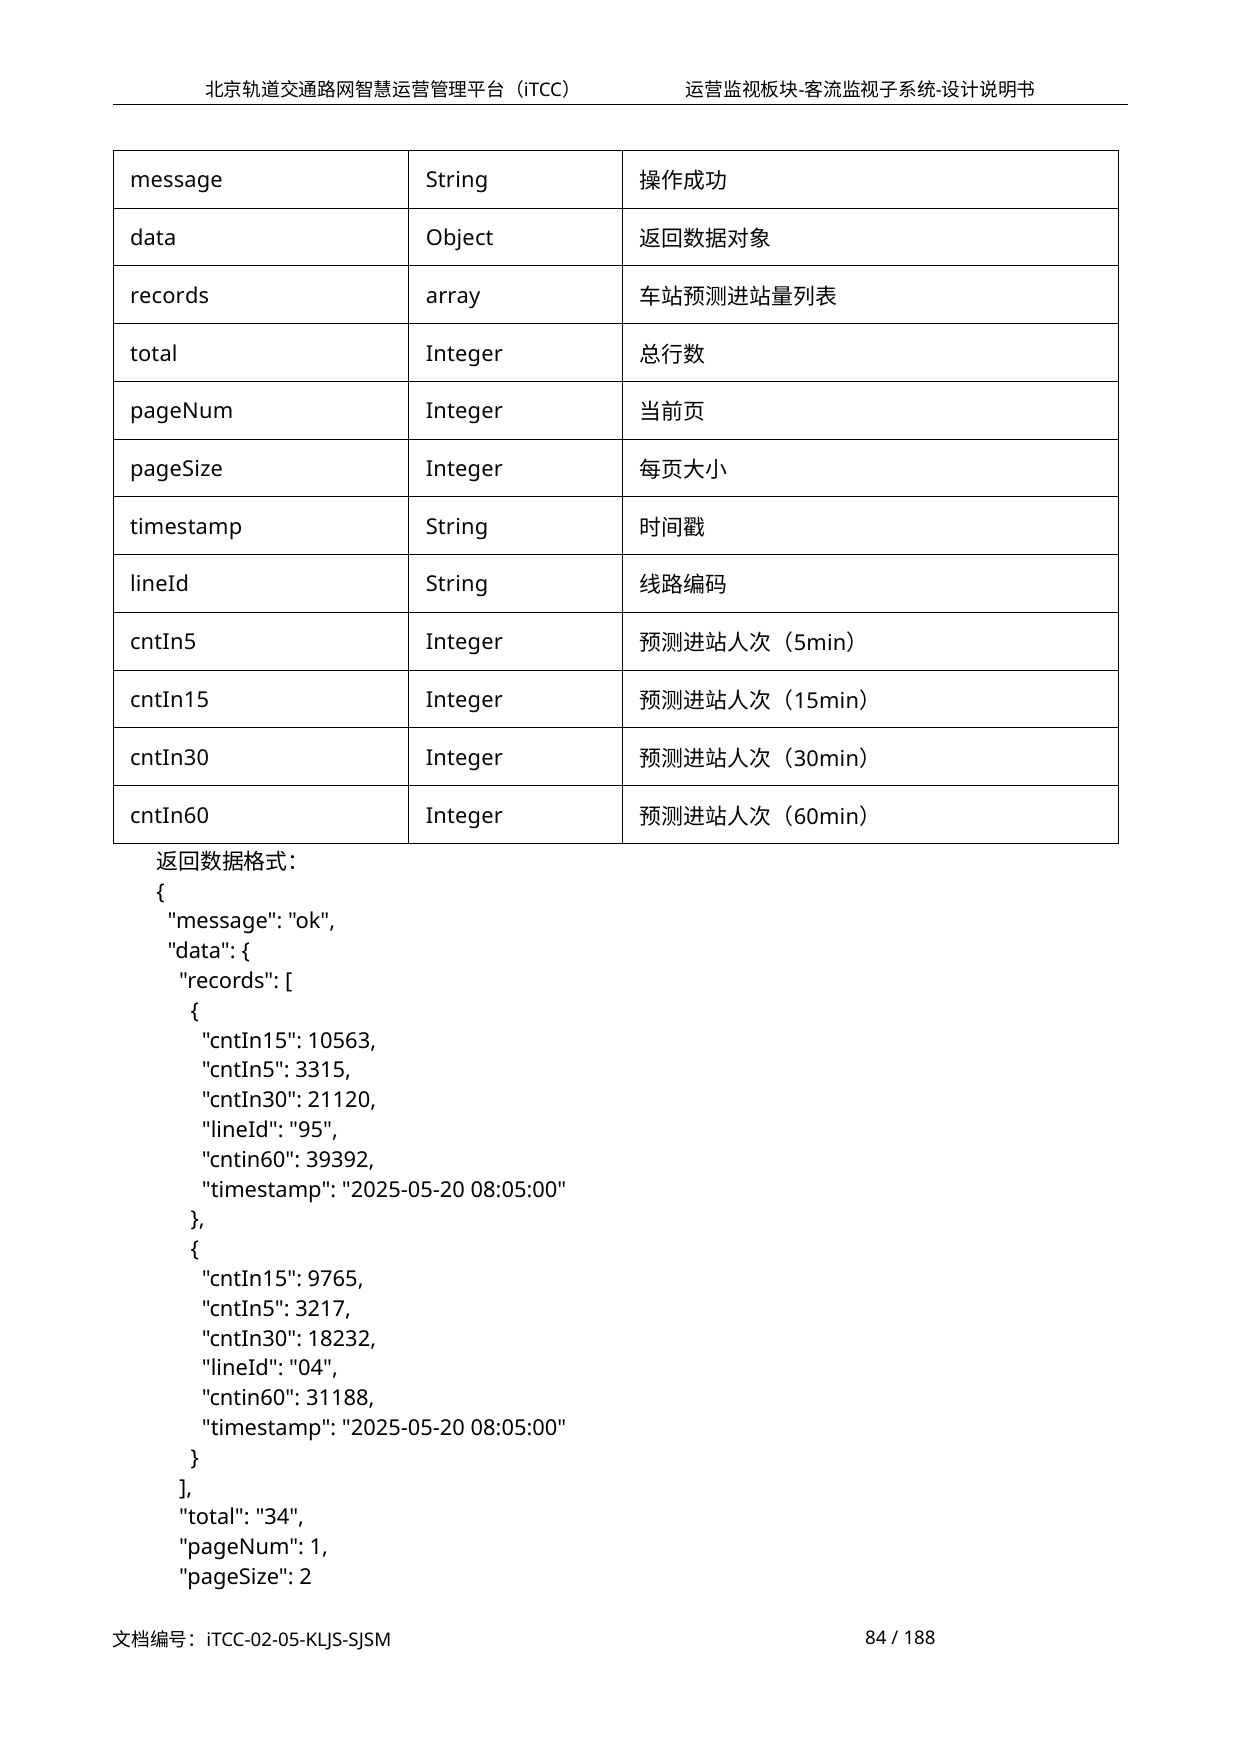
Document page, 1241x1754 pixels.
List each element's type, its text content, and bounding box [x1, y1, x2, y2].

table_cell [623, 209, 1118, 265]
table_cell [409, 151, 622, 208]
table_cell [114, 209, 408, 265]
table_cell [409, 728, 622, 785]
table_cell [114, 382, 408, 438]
text "data": { [112, 935, 1128, 965]
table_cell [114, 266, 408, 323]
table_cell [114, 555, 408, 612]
text { [112, 1233, 1128, 1263]
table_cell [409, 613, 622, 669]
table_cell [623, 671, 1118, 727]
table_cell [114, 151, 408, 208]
text } [112, 1442, 1128, 1471]
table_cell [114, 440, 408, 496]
text "pageNum": 1, [112, 1531, 1128, 1561]
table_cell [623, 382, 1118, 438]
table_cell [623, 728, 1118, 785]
text { [112, 995, 1128, 1024]
text "pageSize": 2 [112, 1561, 1128, 1591]
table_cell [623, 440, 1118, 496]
text "cntin60": 39392, [112, 1144, 1128, 1173]
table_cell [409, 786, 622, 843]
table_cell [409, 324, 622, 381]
text "cntIn30": 21120, [112, 1084, 1128, 1114]
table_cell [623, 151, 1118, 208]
text "message": "ok", [112, 905, 1128, 935]
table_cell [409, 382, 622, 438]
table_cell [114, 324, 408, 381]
text "cntIn15": 9765, [112, 1263, 1128, 1293]
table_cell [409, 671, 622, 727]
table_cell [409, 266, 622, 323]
text "lineId": "04", [112, 1352, 1128, 1382]
text "cntIn5": 3315, [112, 1054, 1128, 1084]
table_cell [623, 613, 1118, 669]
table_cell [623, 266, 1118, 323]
text "cntIn30": 18232, [112, 1322, 1128, 1352]
text 返回数据格式： [112, 844, 1128, 876]
text "timestamp": "2025-05-20 08:05:00" [112, 1412, 1128, 1442]
text "cntIn15": 10563, [112, 1024, 1128, 1054]
text { [112, 876, 1128, 905]
text }, [112, 1203, 1128, 1233]
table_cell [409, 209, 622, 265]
text "cntin60": 31188, [112, 1382, 1128, 1412]
text "lineId": "95", [112, 1114, 1128, 1144]
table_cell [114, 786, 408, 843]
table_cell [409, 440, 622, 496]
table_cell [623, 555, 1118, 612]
text "cntIn5": 3217, [112, 1293, 1128, 1322]
text "total": "34", [112, 1501, 1128, 1531]
text "records": [ [112, 965, 1128, 995]
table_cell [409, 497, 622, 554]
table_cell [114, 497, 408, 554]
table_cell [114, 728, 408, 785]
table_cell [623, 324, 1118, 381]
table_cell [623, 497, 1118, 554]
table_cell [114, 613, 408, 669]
text ], [112, 1471, 1128, 1501]
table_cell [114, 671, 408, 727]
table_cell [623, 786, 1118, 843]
text "timestamp": "2025-05-20 08:05:00" [112, 1173, 1128, 1203]
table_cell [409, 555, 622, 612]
